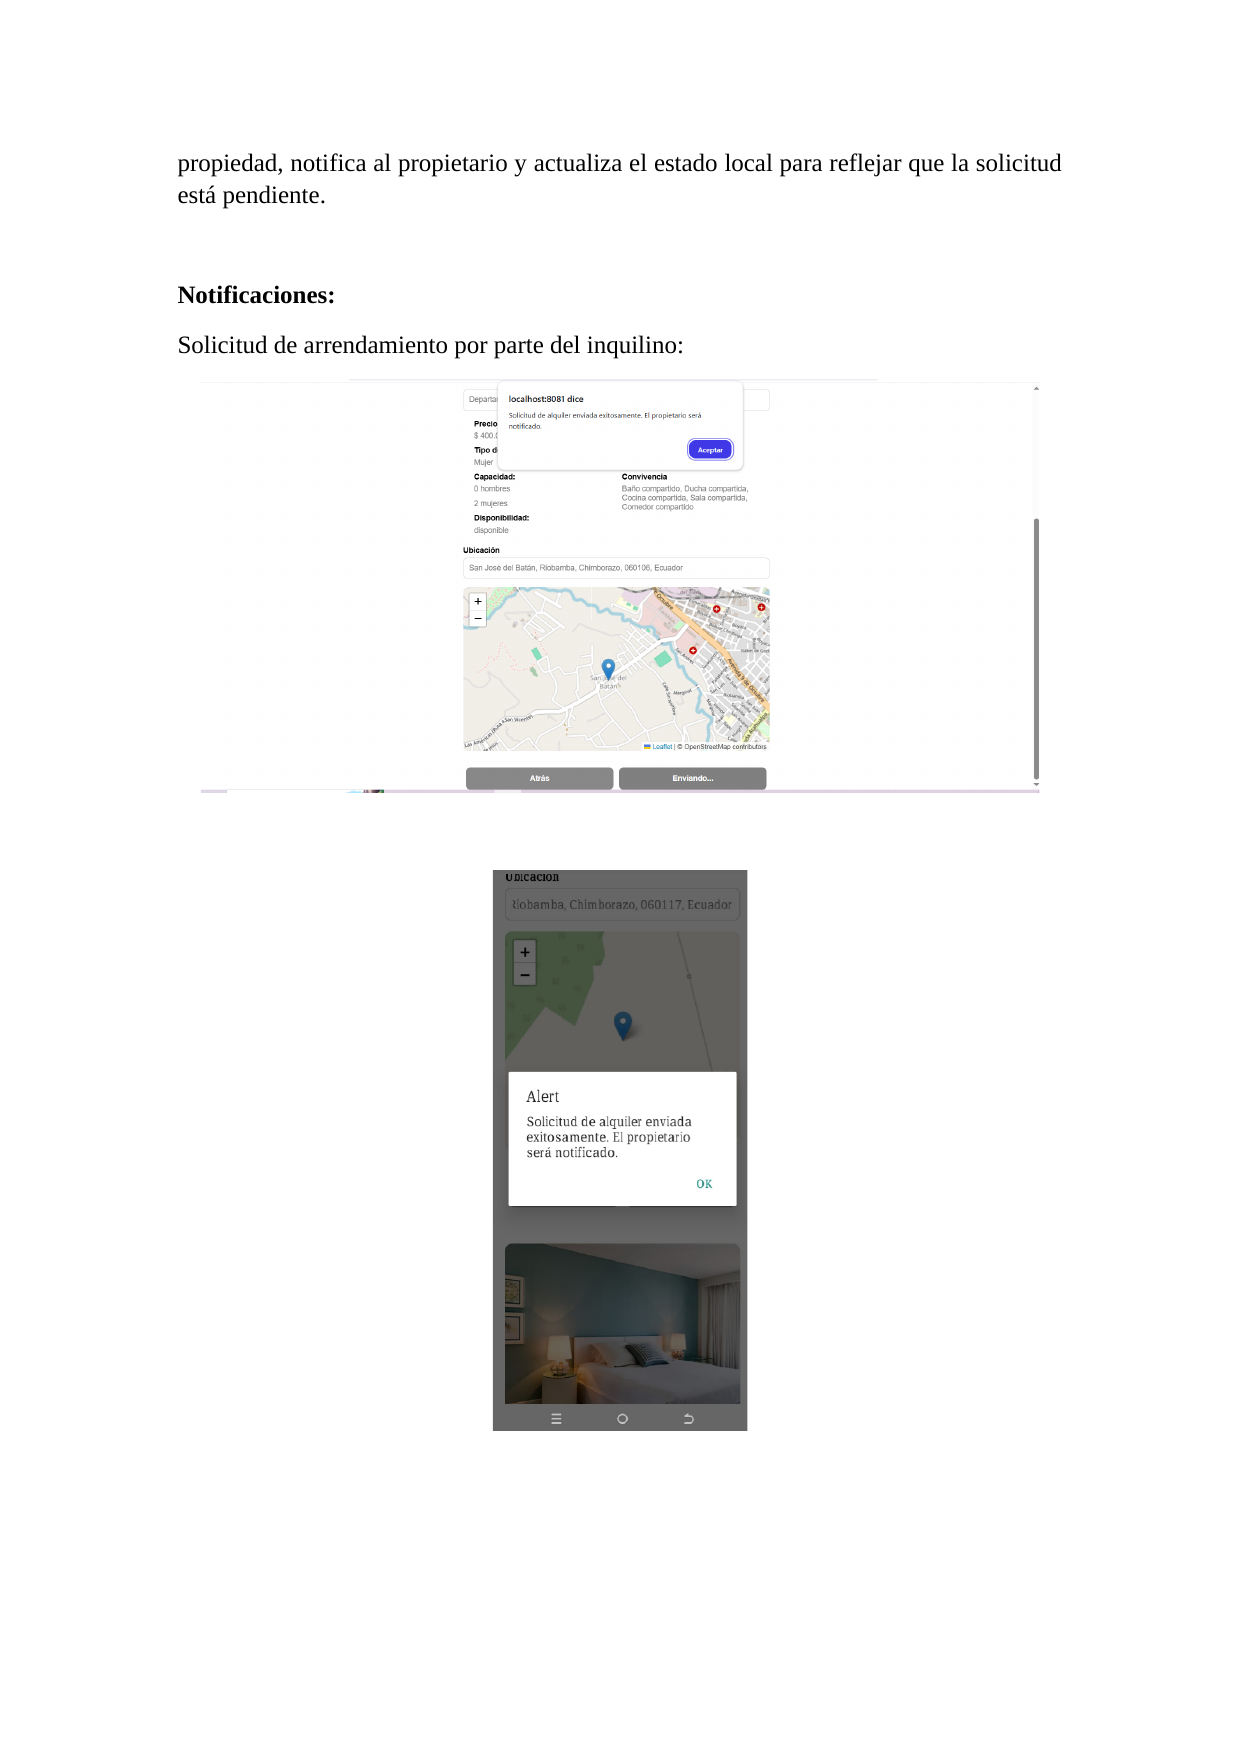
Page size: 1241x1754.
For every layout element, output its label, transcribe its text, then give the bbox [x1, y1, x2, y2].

picture [492, 870, 748, 1431]
text Solicitud de arrendamiento por parte del inquilino: [177, 330, 1063, 358]
picture [200, 379, 1040, 793]
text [177, 148, 1063, 209]
text Notificaciones: [177, 280, 1063, 309]
